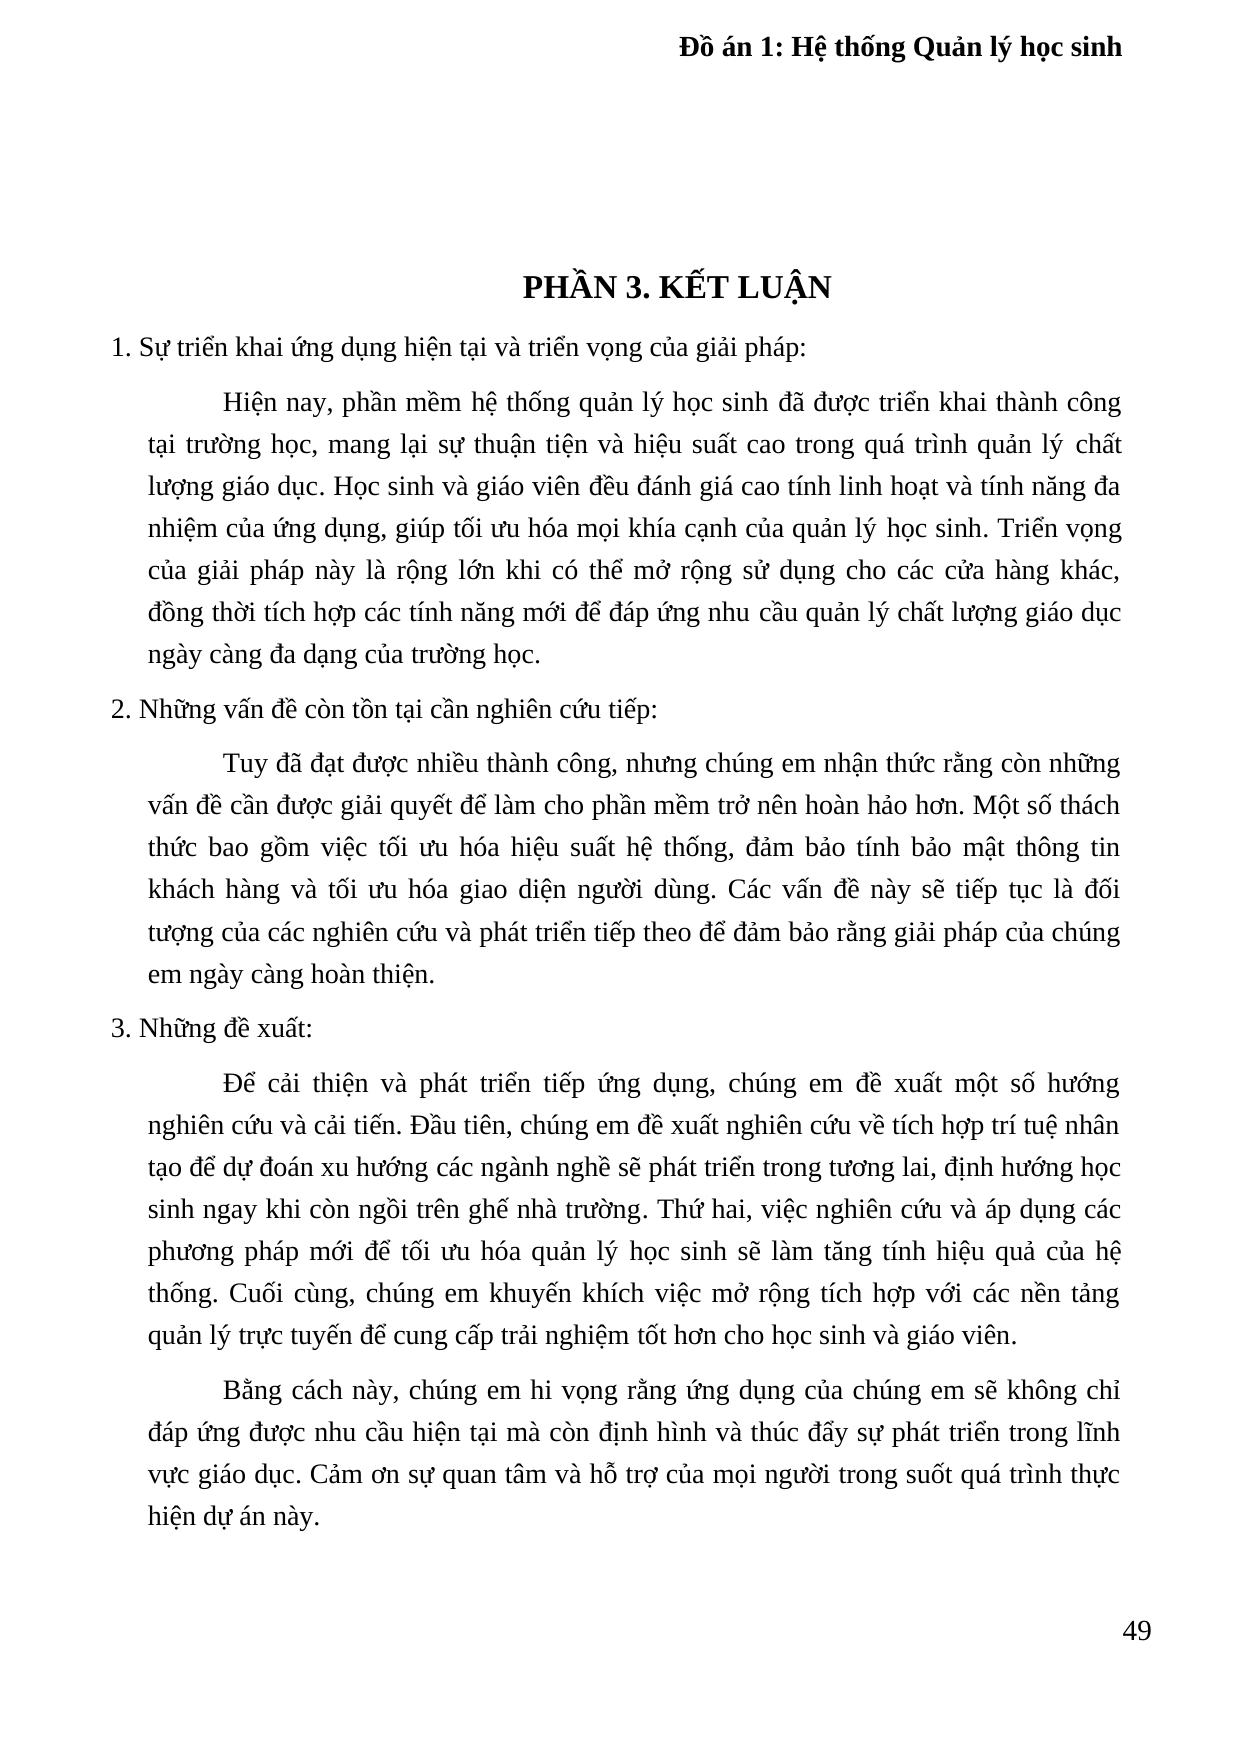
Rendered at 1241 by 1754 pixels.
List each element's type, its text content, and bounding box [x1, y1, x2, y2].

text 3. Những đề xuất: [111, 1011, 1122, 1044]
text 1. Sự triển khai ứng dụng hiện tại và triển vọng của giải pháp: [111, 330, 1122, 362]
text Bằng cách này, chúng em hi vọng rằng ứng dụng của chúng em sẽ không chỉ đáp ứng được nhu cầu hiện tại mà còn định hình và thúc đẩy sự phát triển trong lĩnh vực giáo dục. Cảm ơn sự quan tâm và hỗ trợ của mọi người trong suốt quá trình thực hiện dự án này. [148, 1373, 1122, 1532]
text Hiện nay, phần mềm hệ thống quản lý học sinh đã được triển khai thành công tại trường học, mang lại sự thuận tiện và hiệu suất cao trong quá trình quản lý chất lượng giáo dục. Học sinh và giáo viên đều đánh giá cao tính linh hoạt và tính năng đa nhiệm của ứng dụng, giúp tối ưu hóa mọi khía cạnh của quản lý học sinh. Triển vọng của giải pháp này là rộng lớn khi có thể mở rộng sử dụng cho các cửa hàng khác, đồng thời tích hợp các tính năng mới để đáp ứng nhu cầu quản lý chất lượng giáo dục ngày càng đa dạng của trường học. [148, 384, 1122, 669]
text 2. Những vấn đề còn tồn tại cần nghiên cứu tiếp: [111, 692, 1122, 724]
subtitle PHẦN 3. KẾT LUẬN [448, 268, 1122, 306]
text Tuy đã đạt được nhiều thành công, nhưng chúng em nhận thức rằng còn những vấn đề cần được giải quyết để làm cho phần mềm trở nên hoàn hảo hơn. Một số thách thức bao gồm việc tối ưu hóa hiệu suất hệ thống, đảm bảo tính bảo mật thông tin khách hàng và tối ưu hóa giao diện người dùng. Các vấn đề này sẽ tiếp tục là đối tượng của các nghiên cứu và phát triển tiếp theo để đảm bảo rằng giải pháp của chúng em ngày càng hoàn thiện. [148, 746, 1122, 989]
text Để cải thiện và phát triển tiếp ứng dụng, chúng em đề xuất một số hướng nghiên cứu và cải tiến. Đầu tiên, chúng em đề xuất nghiên cứu về tích hợp trí tuệ nhân tạo để dự đoán xu hướng các ngành nghề sẽ phát triển trong tương lai, định hướng học sinh ngay khi còn ngồi trên ghế nhà trường. Thứ hai, việc nghiên cứu và áp dụng các phương pháp mới để tối ưu hóa quản lý học sinh sẽ làm tăng tính hiệu quả của hệ thống. Cuối cùng, chúng em khuyến khích việc mở rộng tích hợp với các nền tảng quản lý trực tuyến để cung cấp trải nghiệm tốt hơn cho học sinh và giáo viên. [148, 1066, 1122, 1351]
